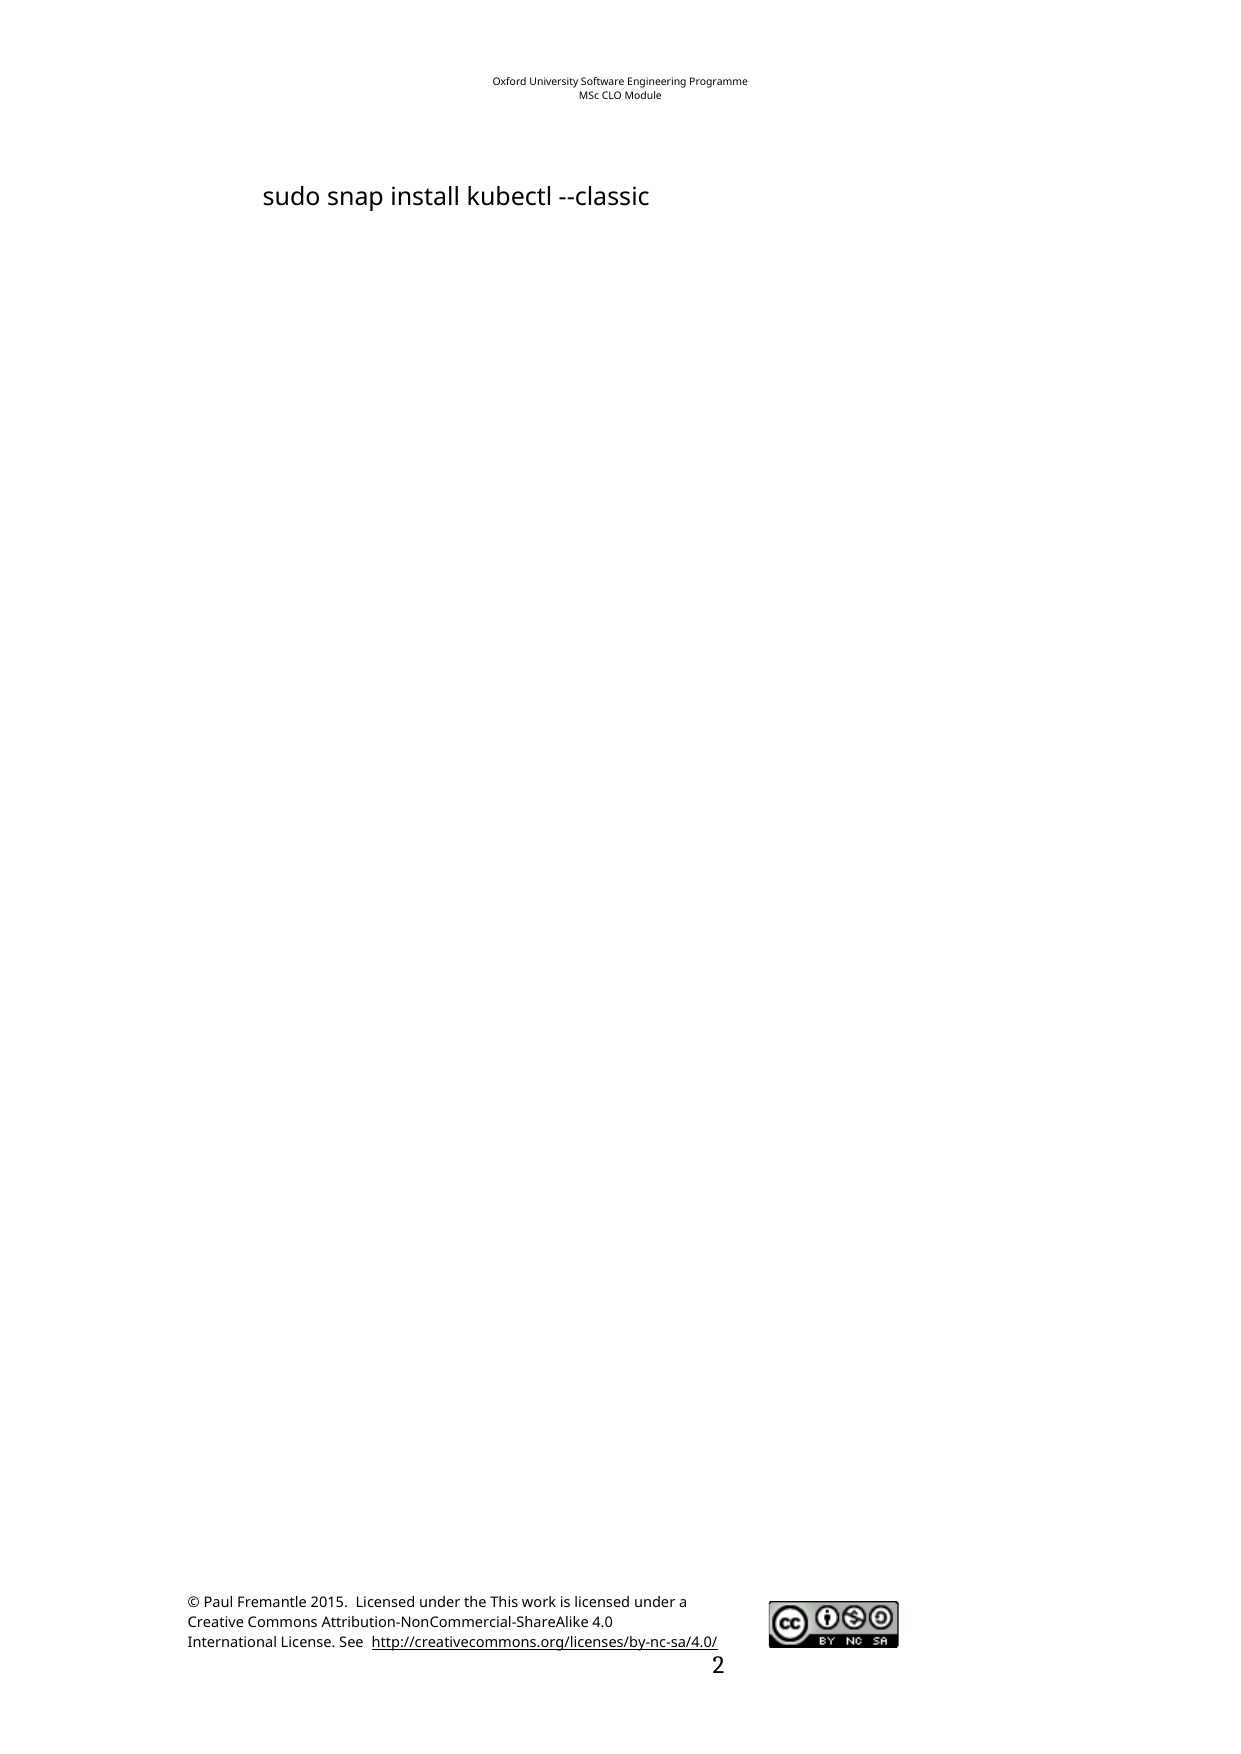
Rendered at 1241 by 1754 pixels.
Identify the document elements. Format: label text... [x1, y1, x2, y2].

picture [768, 1601, 899, 1648]
text sudo snap install kubectl --classic [262, 150, 1053, 242]
